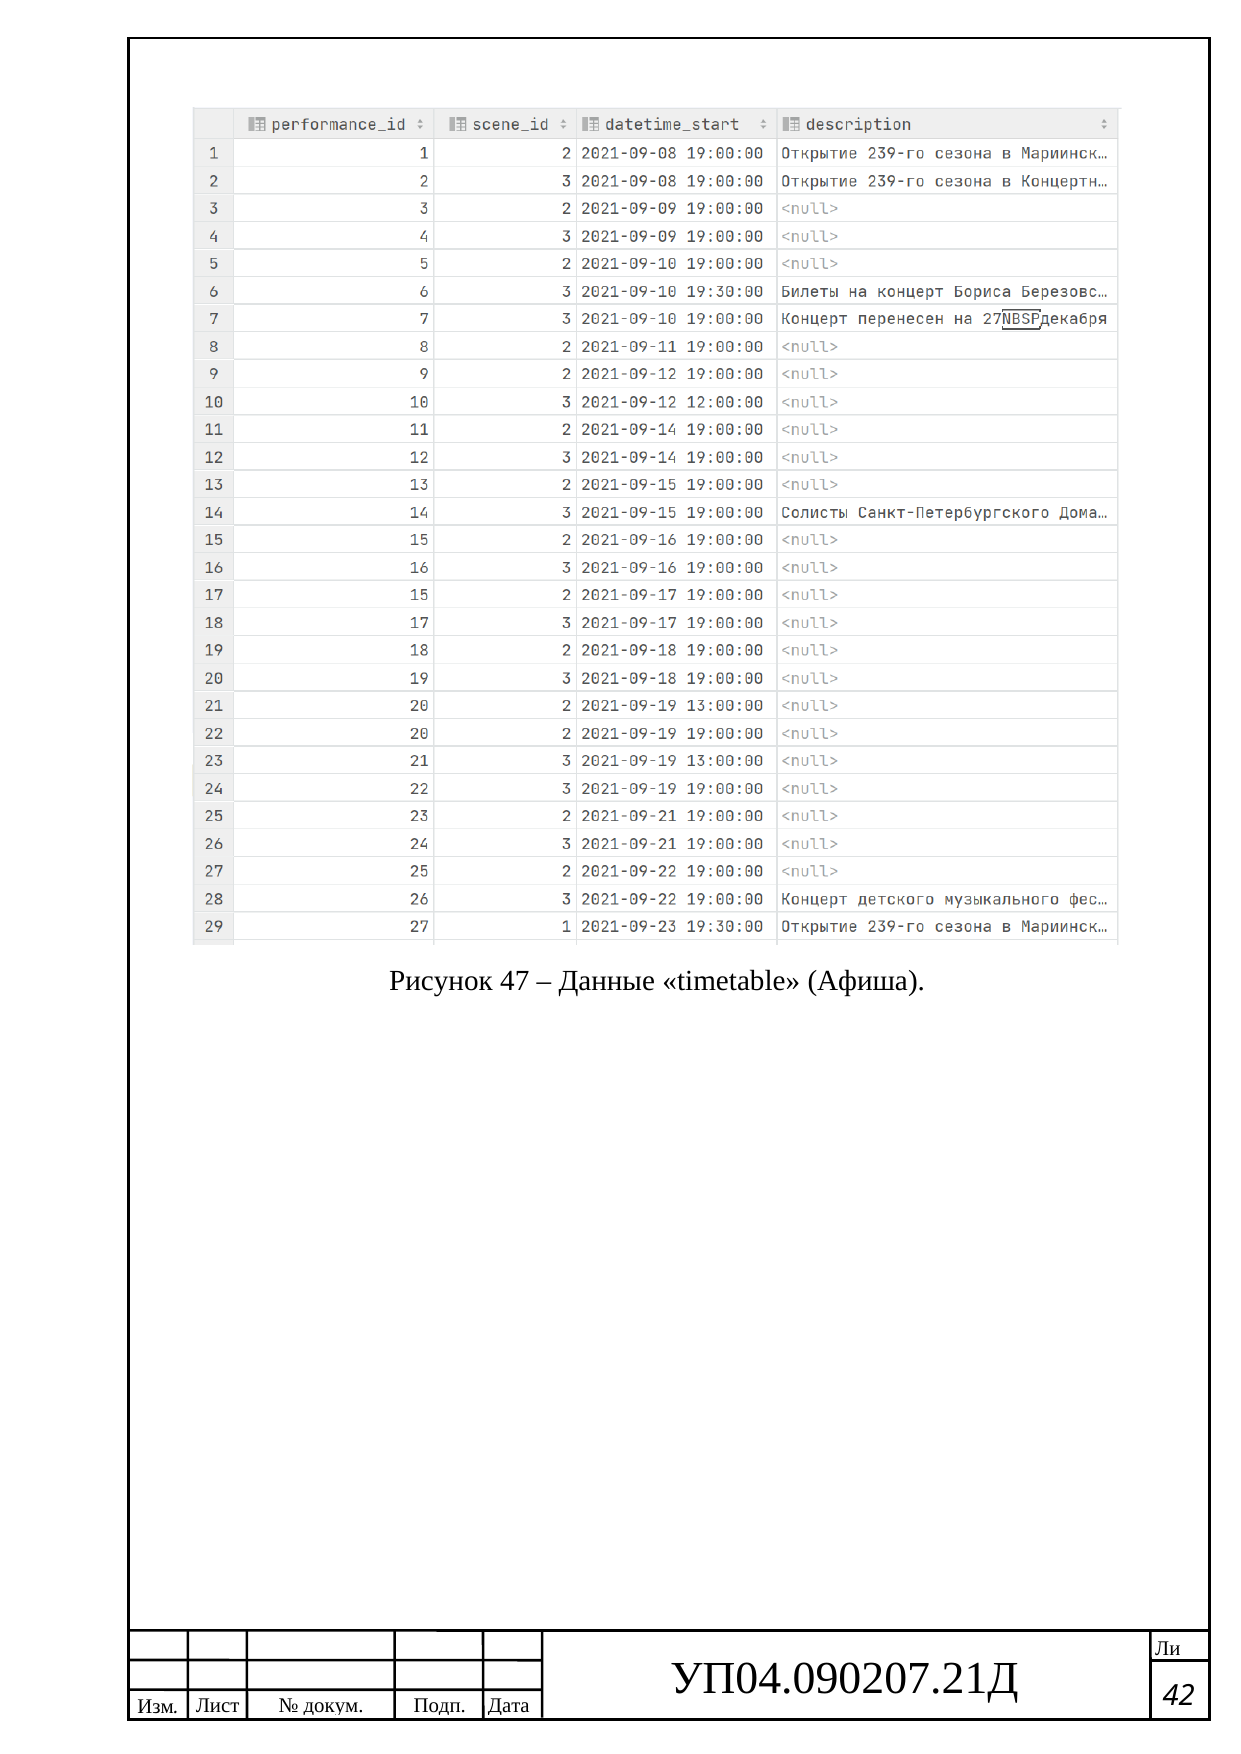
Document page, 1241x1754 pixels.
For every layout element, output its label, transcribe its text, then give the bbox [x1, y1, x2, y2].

picture [192, 107, 1122, 945]
